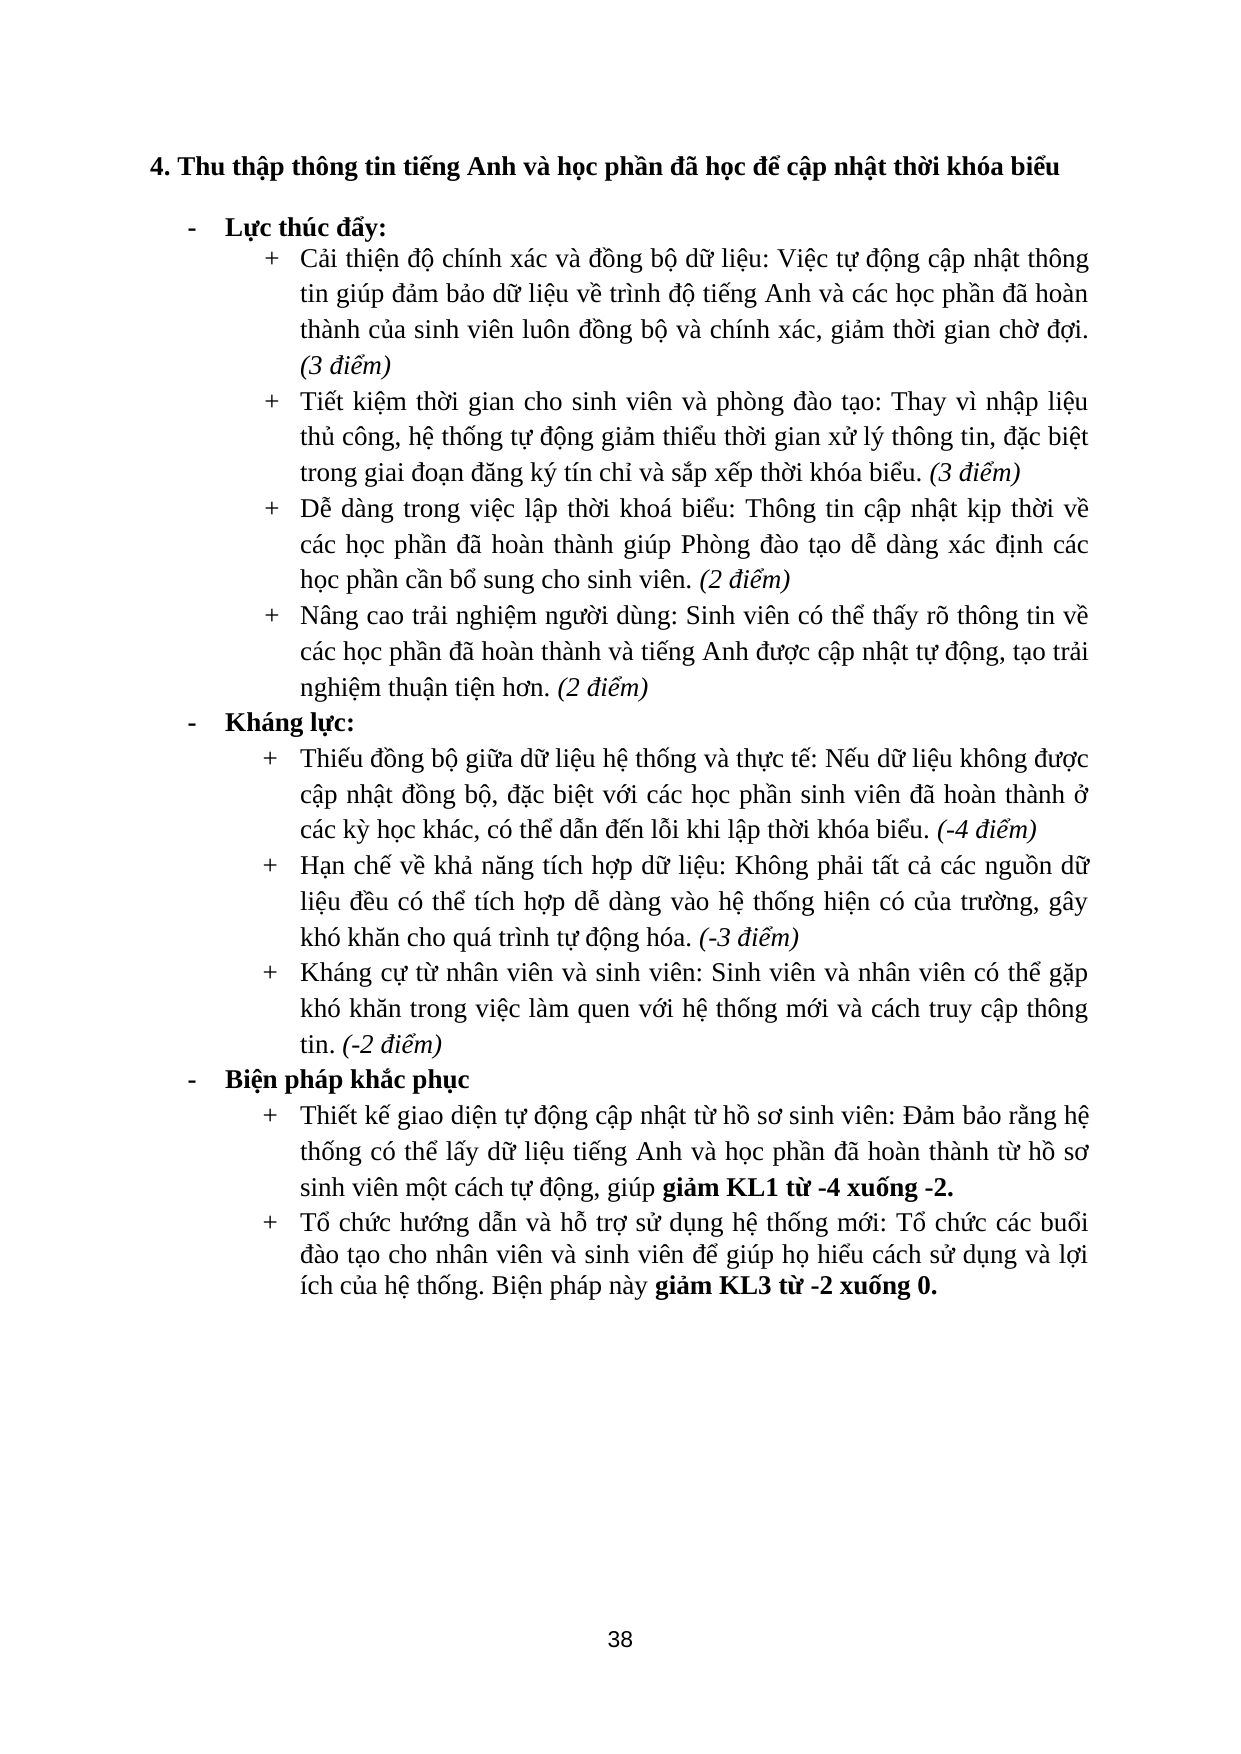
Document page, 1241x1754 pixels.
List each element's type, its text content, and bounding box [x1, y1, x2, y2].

list Lực thúc đẩy: [187, 211, 1090, 242]
list Cải thiện độ chính xác và đồng bộ dữ liệu: Việc tự động cập nhật thông tin giúp đảm bảo dữ liệu về trình độ tiếng Anh và các học phần đã hoàn thành của sinh viên luôn đồng bộ và chính xác, giảm thời gian chờ đợi. (3 điểm) [262, 242, 1090, 380]
subtitle 4. Thu thập thông tin tiếng Anh và học phần đã học để cập nhật thời khóa biểu [150, 150, 1090, 181]
list Tổ chức hướng dẫn và hỗ trợ sử dụng hệ thống mới: Tổ chức các buổi đào tạo cho nhân viên và sinh viên để giúp họ hiểu cách sử dụng và lợi ích của hệ thống. Biện pháp này giảm KL3 từ -2 xuống 0. [262, 1207, 1090, 1300]
list Nâng cao trải nghiệm người dùng: Sinh viên có thể thấy rõ thông tin về các học phần đã hoàn thành và tiếng Anh được cập nhật tự động, tạo trải nghiệm thuận tiện hơn. (2 điểm) [262, 599, 1090, 702]
list Kháng lực: [187, 706, 1090, 737]
list Kháng cự từ nhân viên và sinh viên: Sinh viên và nhân viên có thể gặp khó khăn trong việc làm quen với hệ thống mới và cách truy cập thông tin. (-2 điểm) [262, 956, 1090, 1059]
list Thiết kế giao diện tự động cập nhật từ hồ sơ sinh viên: Đảm bảo rằng hệ thống có thể lấy dữ liệu tiếng Anh và học phần đã hoàn thành từ hồ sơ sinh viên một cách tự động, giúp giảm KL1 từ -4 xuống -2. [262, 1099, 1090, 1202]
list Thiếu đồng bộ giữa dữ liệu hệ thống và thực tế: Nếu dữ liệu không được cập nhật đồng bộ, đặc biệt với các học phần sinh viên đã hoàn thành ở các kỳ học khác, có thể dẫn đến lỗi khi lập thời khóa biểu. (-4 điểm) [262, 742, 1090, 845]
list Dễ dàng trong việc lập thời khoá biểu: Thông tin cập nhật kịp thời về các học phần đã hoàn thành giúp Phòng đào tạo dễ dàng xác định các học phần cần bổ sung cho sinh viên. (2 điểm) [262, 492, 1090, 594]
list Biện pháp khắc phục [187, 1064, 1090, 1095]
list Hạn chế về khả năng tích hợp dữ liệu: Không phải tất cả các nguồn dữ liệu đều có thể tích hợp dễ dàng vào hệ thống hiện có của trường, gây khó khăn cho quá trình tự động hóa. (-3 điểm) [262, 849, 1090, 952]
list Tiết kiệm thời gian cho sinh viên và phòng đào tạo: Thay vì nhập liệu thủ công, hệ thống tự động giảm thiểu thời gian xử lý thông tin, đặc biệt trong giai đoạn đăng ký tín chỉ và sắp xếp thời khóa biểu. (3 điểm) [262, 385, 1090, 487]
